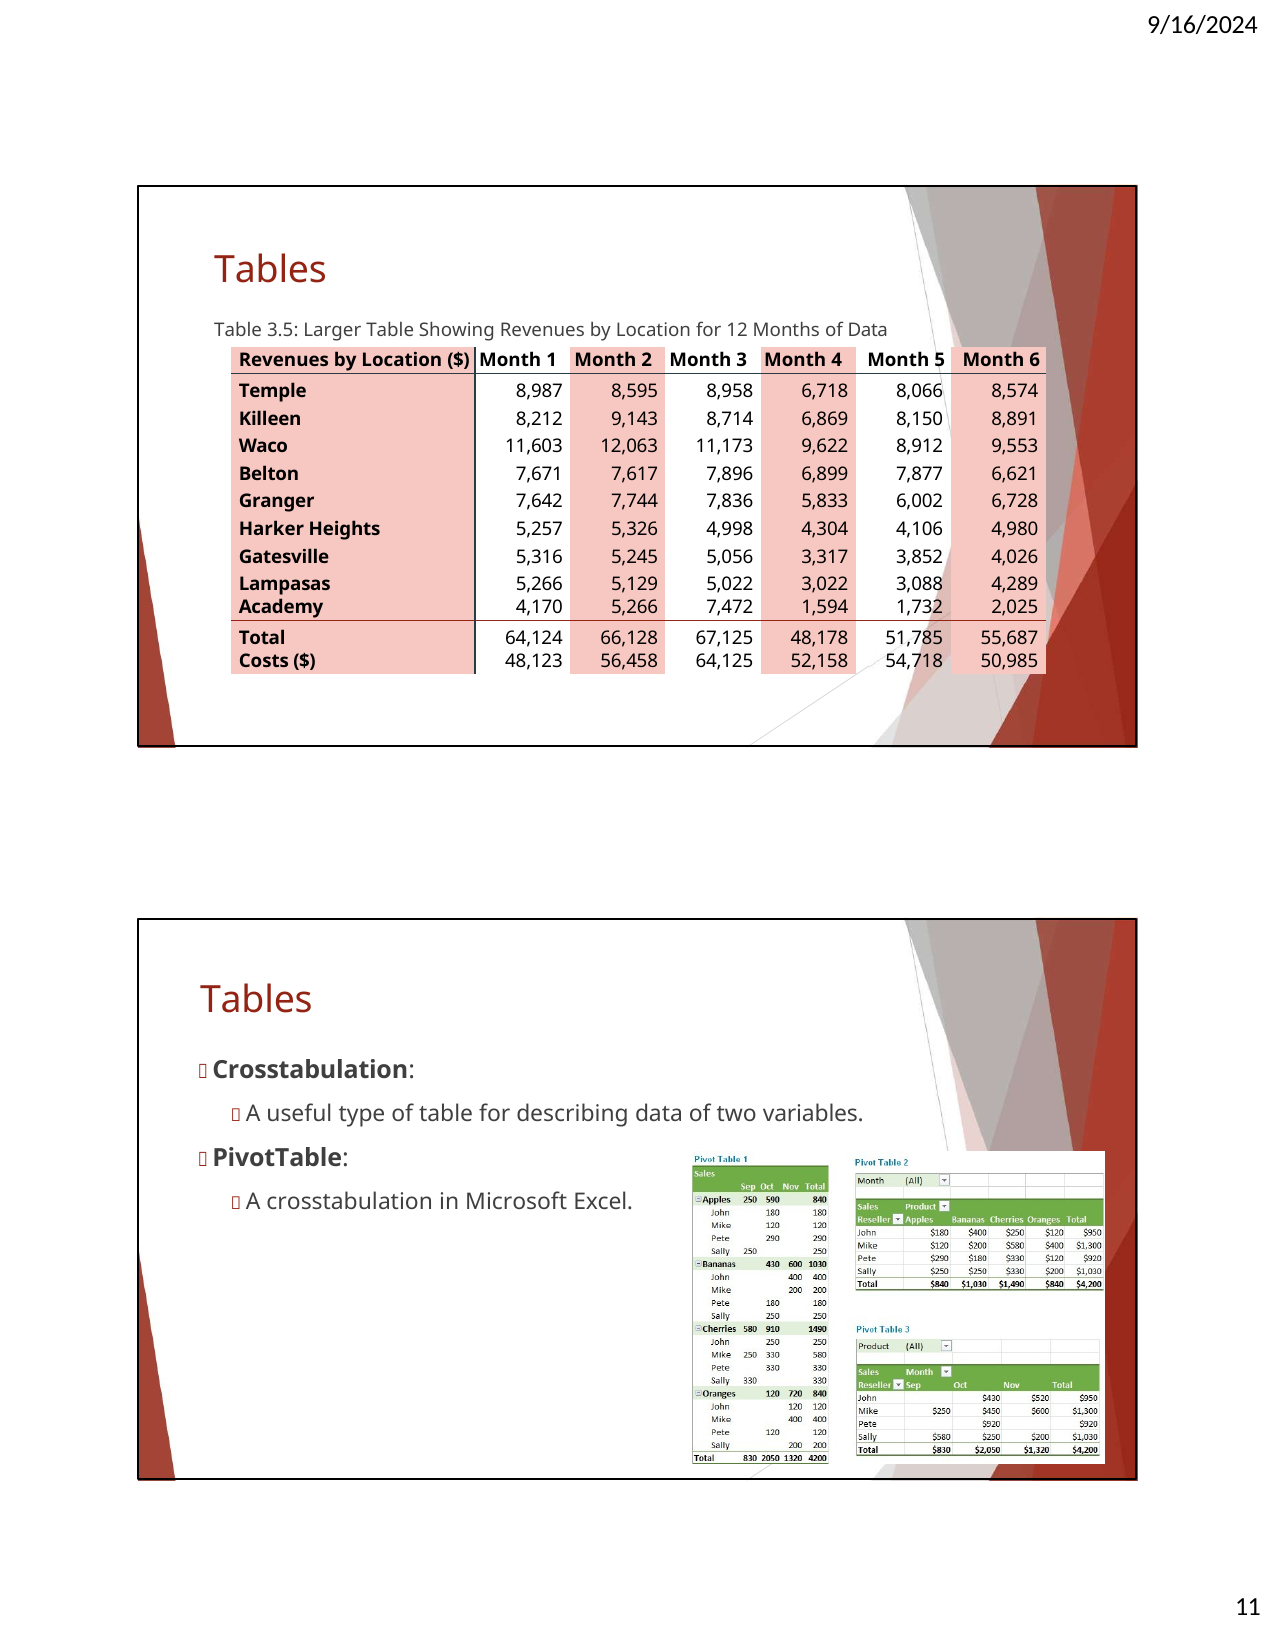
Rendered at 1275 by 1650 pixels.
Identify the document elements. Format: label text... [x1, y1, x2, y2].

table_cell 4,106 [856, 513, 951, 541]
table_cell 6,002 [856, 486, 951, 513]
table_cell 5,056 [665, 541, 761, 569]
table_cell 9,622 [761, 431, 856, 458]
table_cell 4,026 [951, 541, 1046, 569]
table_cell 5,266 [570, 596, 665, 620]
table_cell 1,594 [761, 596, 856, 620]
table_cell 7,642 [476, 486, 570, 513]
table_cell 7,671 [476, 458, 570, 486]
table_cell 55,687 [951, 621, 1046, 650]
table_cell 5,326 [570, 513, 665, 541]
table_cell 7,472 [665, 596, 761, 620]
table_cell 8,595 [570, 374, 665, 403]
table_cell 6,869 [761, 403, 856, 431]
table_cell 4,980 [951, 513, 1046, 541]
table_header Month 5 [856, 347, 951, 373]
table_cell 5,266 [476, 569, 570, 596]
table_cell 6,621 [951, 458, 1046, 486]
table_cell 3,088 [856, 569, 951, 596]
table_cell 7,744 [570, 486, 665, 513]
table_cell 8,574 [951, 374, 1046, 403]
table_cell Costs ($) [231, 650, 474, 674]
table_header Revenues by Location ($) [231, 347, 474, 373]
table_cell 1,732 [856, 596, 951, 620]
table_cell Temple [231, 374, 474, 403]
picture [869, 917, 1138, 1481]
table_header Month 1 [476, 347, 570, 373]
table_cell 5,129 [570, 569, 665, 596]
table_cell 64,124 [476, 621, 570, 650]
table_cell 4,304 [761, 513, 856, 541]
table_cell 11,173 [665, 431, 761, 458]
table_cell Lampasas [231, 569, 474, 596]
table_cell 51,785 [856, 621, 951, 650]
table_cell Total [231, 621, 474, 650]
table_cell 4,998 [665, 513, 761, 541]
table_cell 9,143 [570, 403, 665, 431]
table_cell Waco [231, 431, 474, 458]
table_cell 4,170 [476, 596, 570, 620]
table_cell 8,150 [856, 403, 951, 431]
table_cell 8,066 [856, 374, 951, 403]
table_cell Killeen [231, 403, 474, 431]
table_cell 3,317 [761, 541, 856, 569]
table_cell 48,123 [476, 650, 570, 674]
table_cell 50,985 [951, 650, 1046, 674]
table_cell 5,833 [761, 486, 856, 513]
table_cell Gatesville [231, 541, 474, 569]
picture [692, 920, 1135, 1478]
table_cell 64,125 [665, 650, 761, 674]
picture [869, 184, 1138, 748]
table_cell 7,877 [856, 458, 951, 486]
table_cell 5,257 [476, 513, 570, 541]
table_cell 8,212 [476, 403, 570, 431]
table_cell 12,063 [570, 431, 665, 458]
table_cell 11,603 [476, 431, 570, 458]
picture [139, 513, 176, 745]
table_cell 5,022 [665, 569, 761, 596]
table_cell Belton [231, 458, 474, 486]
table_cell 8,987 [476, 374, 570, 403]
table_header Month 2 [570, 347, 665, 373]
table_cell 6,718 [761, 374, 856, 403]
table_cell Granger [231, 486, 474, 513]
table_cell 7,896 [665, 458, 761, 486]
table_cell 48,178 [761, 621, 856, 650]
table_cell 8,714 [665, 403, 761, 431]
table_cell Harker Heights [231, 513, 474, 541]
table_header Month 6 [951, 347, 1046, 373]
table_cell 8,958 [665, 374, 761, 403]
table_header Month 4 [761, 347, 856, 373]
table_cell 8,912 [856, 431, 951, 458]
table_cell 6,728 [951, 486, 1046, 513]
table_header Month 3 [665, 347, 761, 373]
picture [869, 187, 1135, 745]
table_cell 6,899 [761, 458, 856, 486]
table_cell 2,025 [951, 596, 1046, 620]
table_cell 5,316 [476, 541, 570, 569]
table_cell 7,617 [570, 458, 665, 486]
table_cell 54,718 [856, 650, 951, 674]
table_cell 5,245 [570, 541, 665, 569]
table_cell 7,836 [665, 486, 761, 513]
table_cell 56,458 [570, 650, 665, 674]
table_cell 4,289 [951, 569, 1046, 596]
picture [139, 1246, 176, 1478]
table_cell 9,553 [951, 431, 1046, 458]
table_cell 3,852 [856, 541, 951, 569]
table_cell 66,128 [570, 621, 665, 650]
table_cell Academy [231, 596, 474, 620]
table_cell 52,158 [761, 650, 856, 674]
table_cell 3,022 [761, 569, 856, 596]
table_cell 67,125 [665, 621, 761, 650]
table_cell 8,891 [951, 403, 1046, 431]
